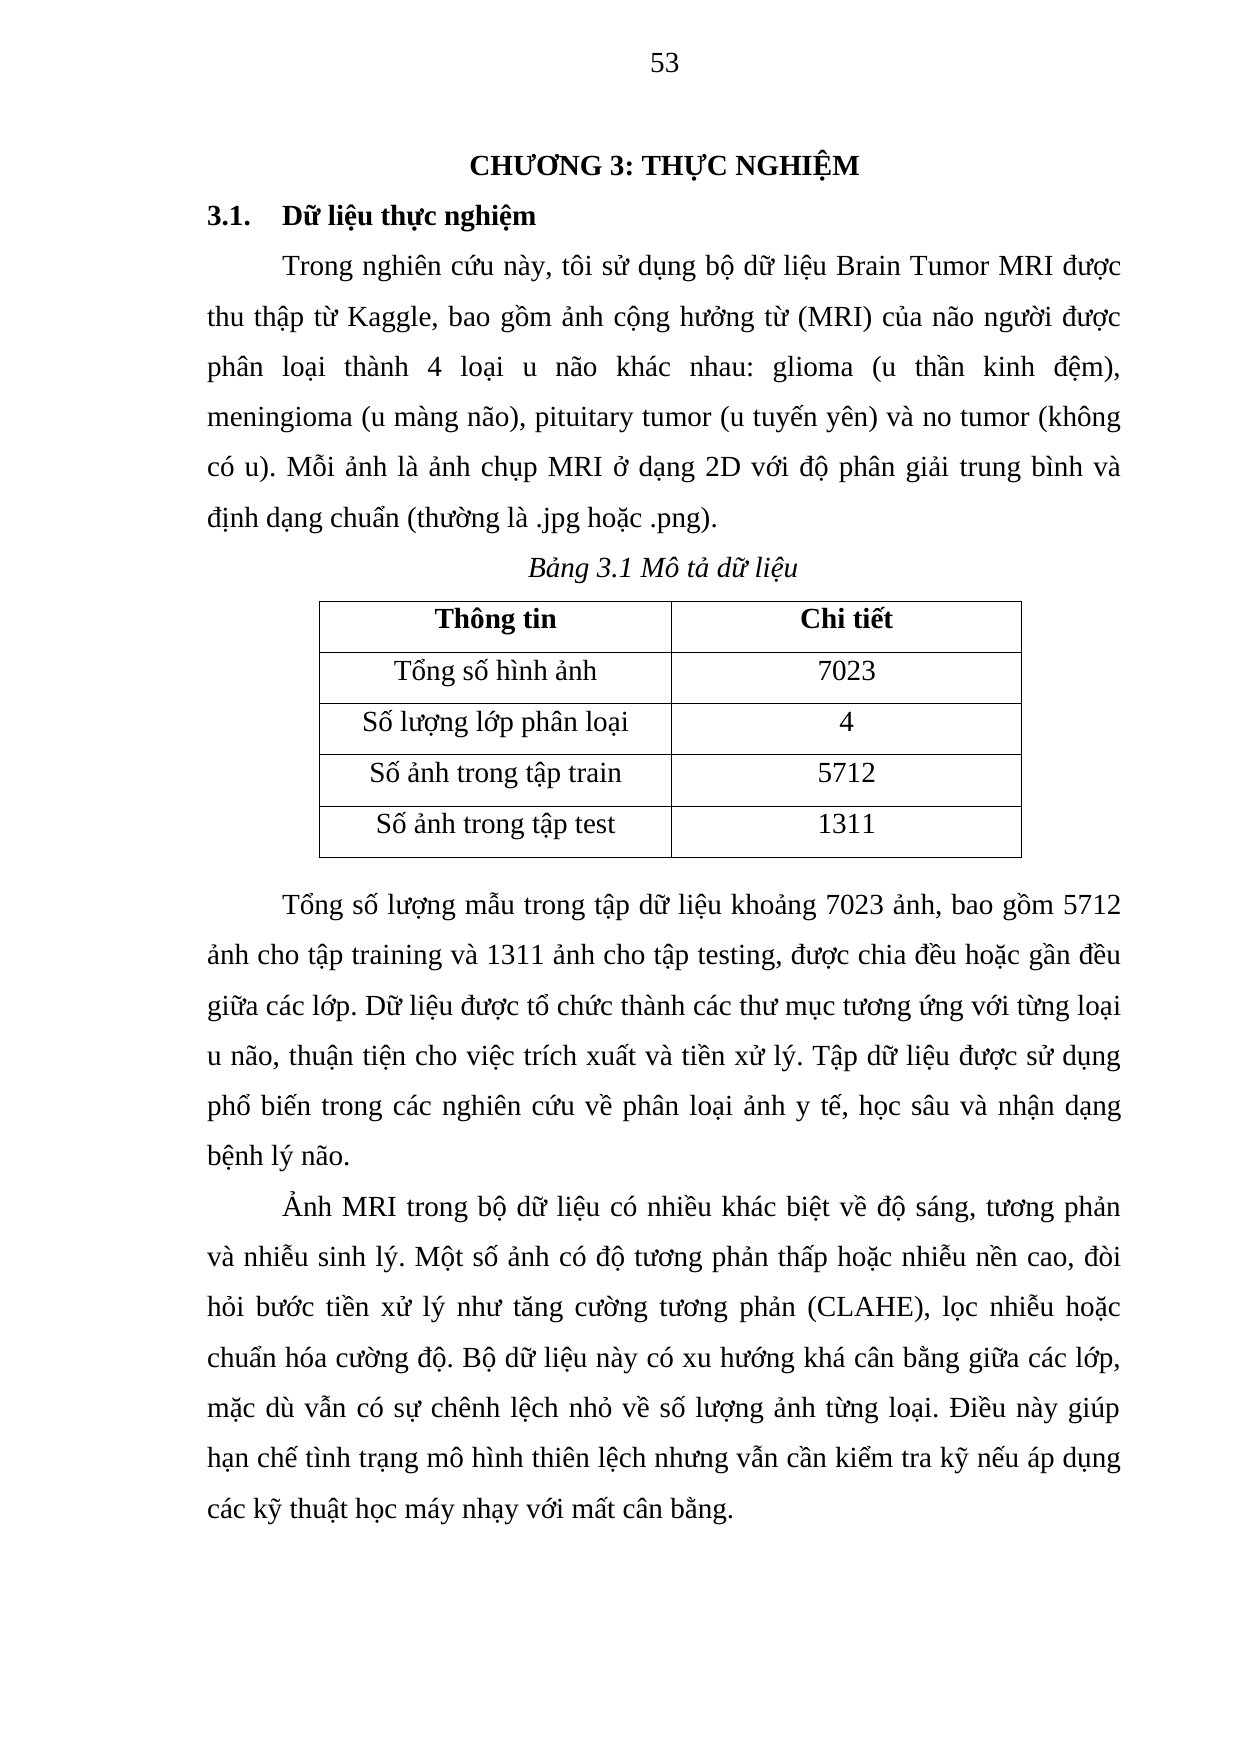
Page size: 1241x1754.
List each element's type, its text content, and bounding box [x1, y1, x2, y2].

subtitle 3.1. Dữ liệu thực nghiệm [207, 198, 1122, 232]
table_cell 5712 [672, 755, 1021, 806]
table_cell 4 [672, 704, 1021, 754]
table_cell Tổng số hình ảnh [320, 653, 671, 703]
table_cell 7023 [672, 653, 1021, 703]
table_cell Số ảnh trong tập train [320, 755, 671, 806]
table_cell Số ảnh trong tập test [320, 807, 671, 857]
table_cell 1311 [672, 807, 1021, 857]
text Tổng số lượng mẫu trong tập dữ liệu khoảng 7023 ảnh, bao gồm 5712 ảnh cho tập training và 1311 ảnh cho tập testing, được chia đều hoặc gần đều giữa các lớp. Dữ liệu được tổ chức thành các thư mục tương ứng với từng loại u não, thuận tiện cho việc trích xuất và tiền xử lý. Tập dữ liệu được sử dụng phổ biến trong các nghiên cứu về phân loại ảnh y tế, học sâu và nhận dạng bệnh lý não. [207, 887, 1122, 1172]
table_cell Số lượng lớp phân loại [320, 704, 671, 754]
table_header Chi tiết [672, 602, 1021, 652]
text Trong nghiên cứu này, tôi sử dụng bộ dữ liệu Brain Tumor MRI được thu thập từ Kaggle, bao gồm ảnh cộng hưởng từ (MRI) của não người được phân loại thành 4 loại u não khác nhau: glioma (u thần kinh đệm), meningioma (u màng não), pituitary tumor (u tuyến yên) và no tumor (không có u). Mỗi ảnh là ảnh chụp MRI ở dạng 2D với độ phân giải trung bình và định dạng chuẩn (thường là .jpg hoặc .png). [207, 248, 1122, 533]
table_header Thông tin [320, 602, 671, 652]
subtitle CHƯƠNG 3: THỰC NGHIỆM [207, 148, 1122, 181]
text Bảng 3.1 Mô tả dữ liệu [207, 550, 1122, 584]
text Ảnh MRI trong bộ dữ liệu có nhiều khác biệt về độ sáng, tương phản và nhiễu sinh lý. Một số ảnh có độ tương phản thấp hoặc nhiễu nền cao, đòi hỏi bước tiền xử lý như tăng cường tương phản (CLAHE), lọc nhiễu hoặc chuẩn hóa cường độ. Bộ dữ liệu này có xu hướng khá cân bằng giữa các lớp, mặc dù vẫn có sự chênh lệch nhỏ về số lượng ảnh từng loại. Điều này giúp hạn chế tình trạng mô hình thiên lệch nhưng vẫn cần kiểm tra kỹ nếu áp dụng các kỹ thuật học máy nhạy với mất cân bằng. [207, 1189, 1122, 1524]
